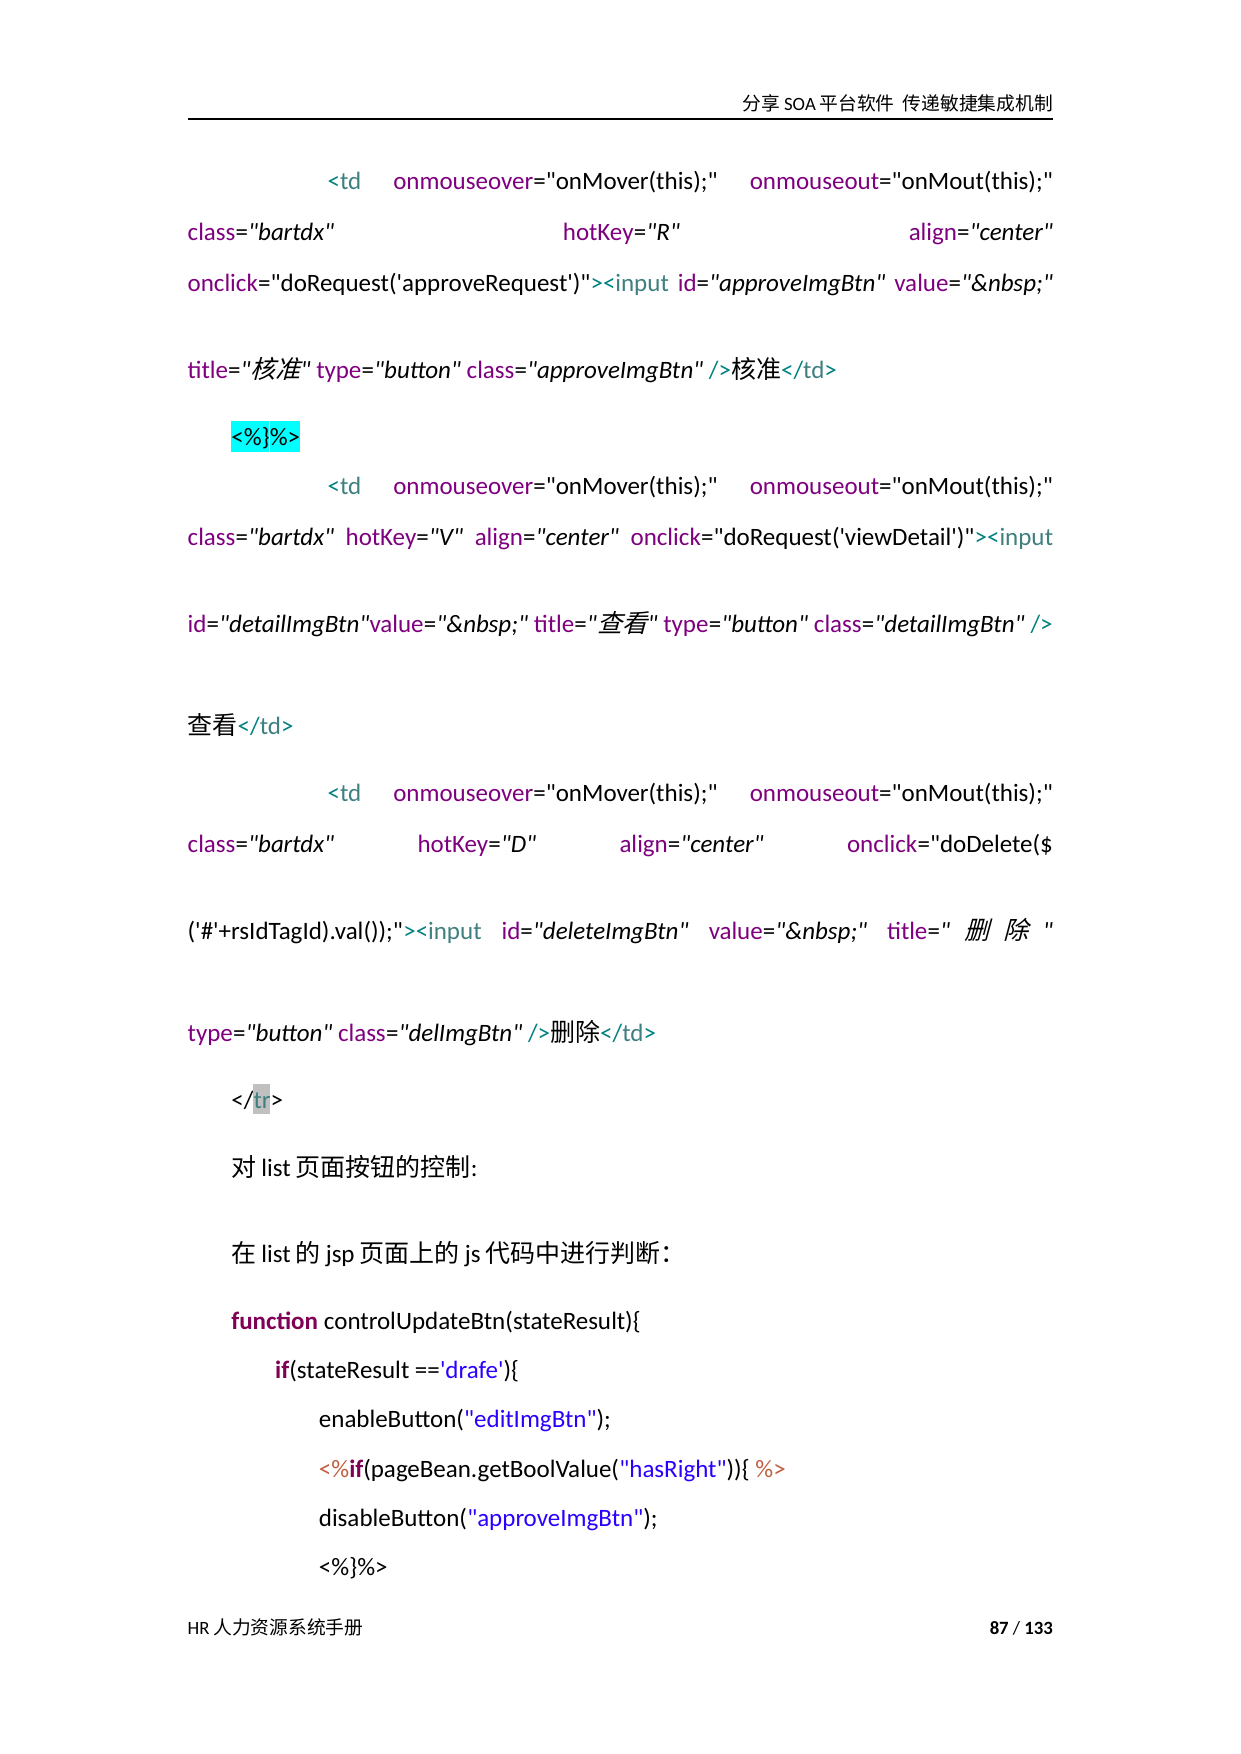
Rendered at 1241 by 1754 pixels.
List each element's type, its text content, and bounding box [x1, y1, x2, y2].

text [187, 1451, 1053, 1485]
text </tr> [187, 1082, 1053, 1116]
text function controlUpdateBtn(stateResult){ [187, 1304, 1053, 1338]
text <%}%> [187, 1549, 1053, 1583]
text enableButton("editImgBtn"); [187, 1402, 1053, 1436]
text if(stateResult =='drafe'){ [187, 1353, 1053, 1387]
text disableButton("approveImgBtn"); [187, 1500, 1053, 1534]
text <td onmouseover="onMover(this);" onmouseout="onMout(this);" class="bartdx" hotKey="V" align="center" onclick="doRequest('viewDetail')"><input id="detailImgBtn"value="&nbsp;" title="查看" type="button" class="detailImgBtn" />查看</td> [187, 469, 1053, 757]
text <td onmouseover="onMover(this);" onmouseout="onMout(this);" class="bartdx" hotKey="R" align="center" onclick="doRequest('approveRequest')"><input id="approveImgBtn" value="&nbsp;" title="核准" type="button" class="approveImgBtn" />核准</td> [187, 164, 1053, 402]
text <%}%> [187, 420, 1053, 454]
text 在list的jsp页面上的js代码中进行判断： [187, 1218, 1053, 1286]
text 对list页面按钮的控制: [187, 1132, 1053, 1199]
text <td onmouseover="onMover(this);" onmouseout="onMout(this);" class="bartdx" hotKey="D" align="center" onclick="doDelete($('#'+rsIdTagId).val());"><input id="deleteImgBtn" value="&nbsp;" title="删除" type="button" class="delImgBtn" />删除</td> [187, 776, 1053, 1064]
